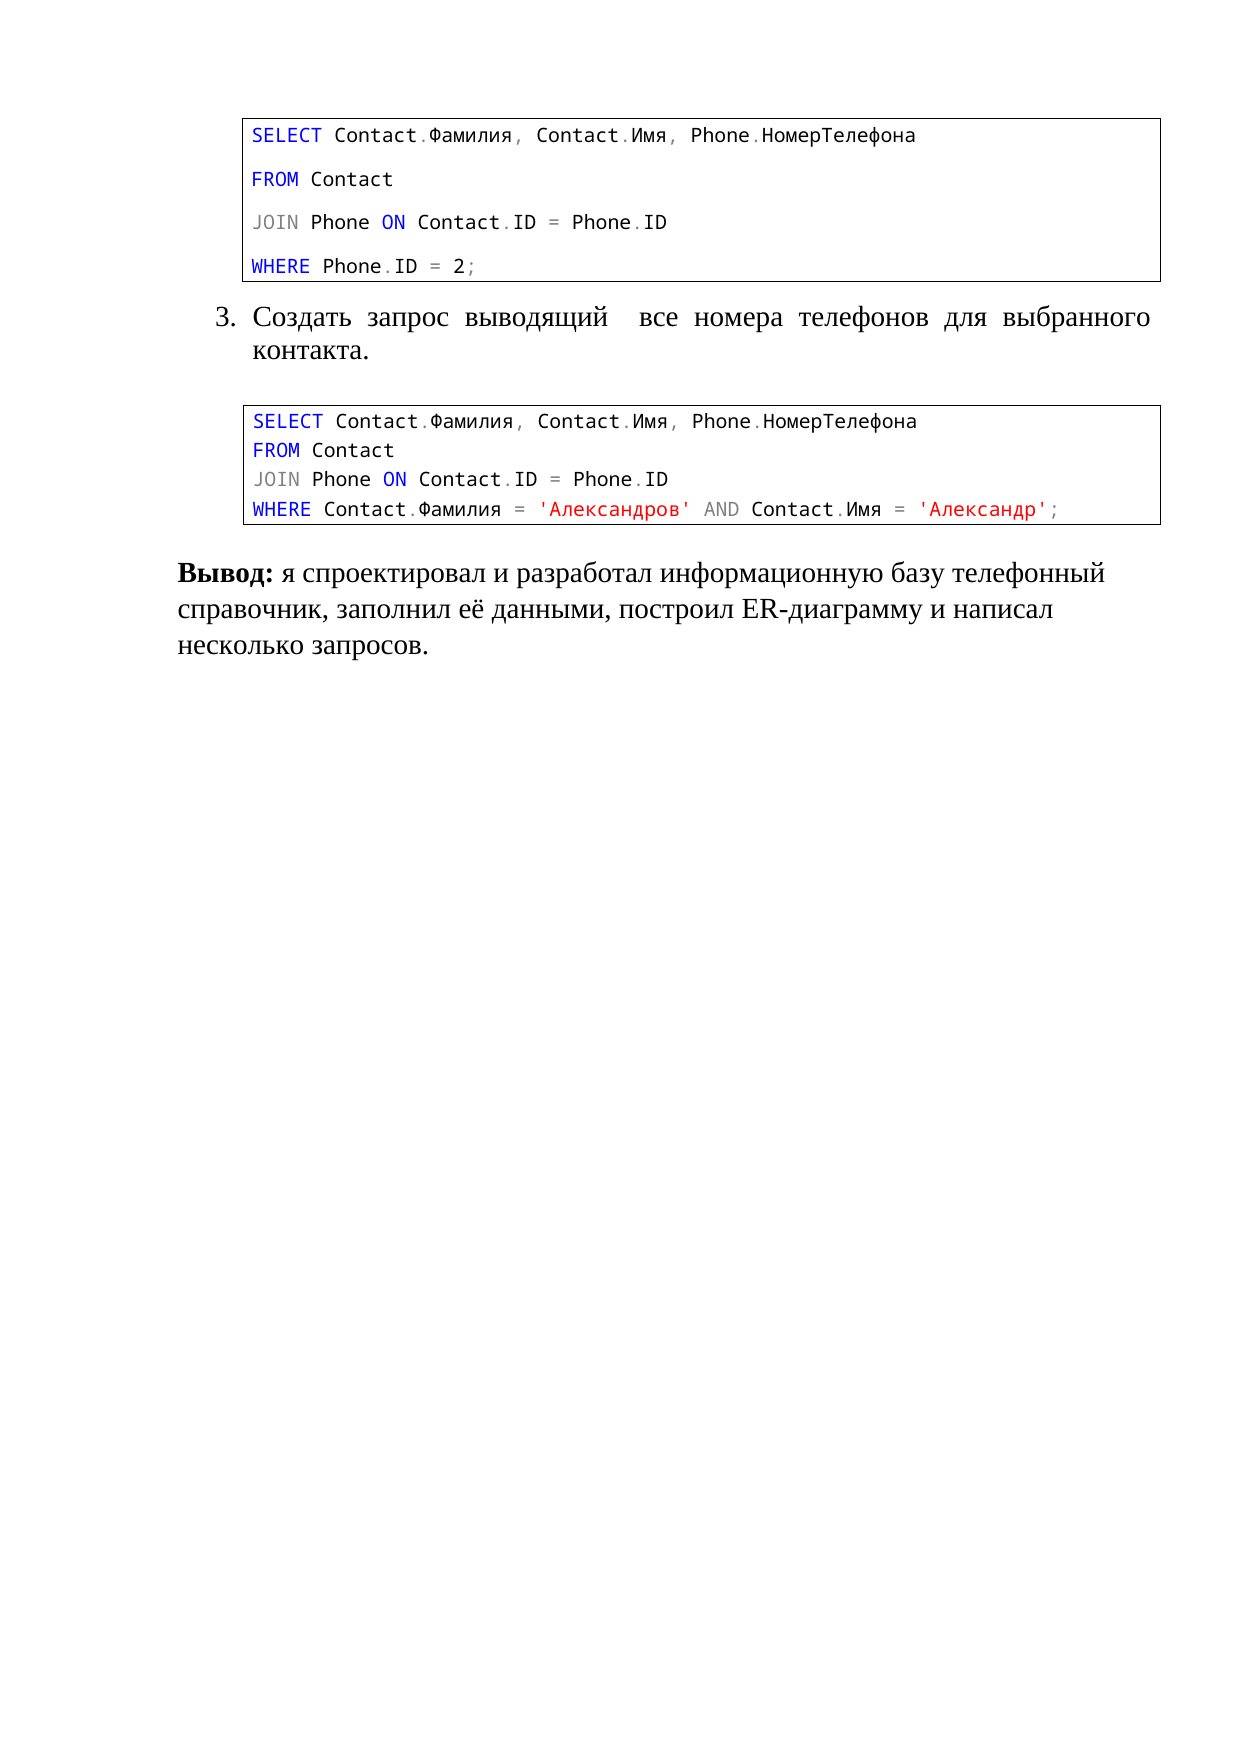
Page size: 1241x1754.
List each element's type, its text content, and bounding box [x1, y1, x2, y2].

text JOIN Phone ON Contact.ID = Phone.ID [243, 205, 1160, 236]
list SELECT Contact.Фамилия, Contact.Имя, Phone.НомерТелефона [244, 406, 1160, 433]
text WHERE Phone.ID = 2; [243, 249, 1160, 281]
text Вывод: я спроектировал и разработал информационную базу телефонный справочник, заполнил её данными, построил ER-диаграмму и написал несколько запросов. [177, 555, 1152, 661]
list WHERE Contact.Фамилия = 'Александров' AND Contact.Имя = 'Александр'; [244, 492, 1160, 524]
text SELECT Contact.Фамилия, Contact.Имя, Phone.НомерТелефона [243, 119, 1160, 148]
text FROM Contact [243, 162, 1160, 192]
list FROM Contact [244, 433, 1160, 463]
list JOIN Phone ON Contact.ID = Phone.ID [244, 463, 1160, 492]
list Создать запрос выводящий все номера телефонов для выбранного контакта. [215, 299, 1152, 366]
